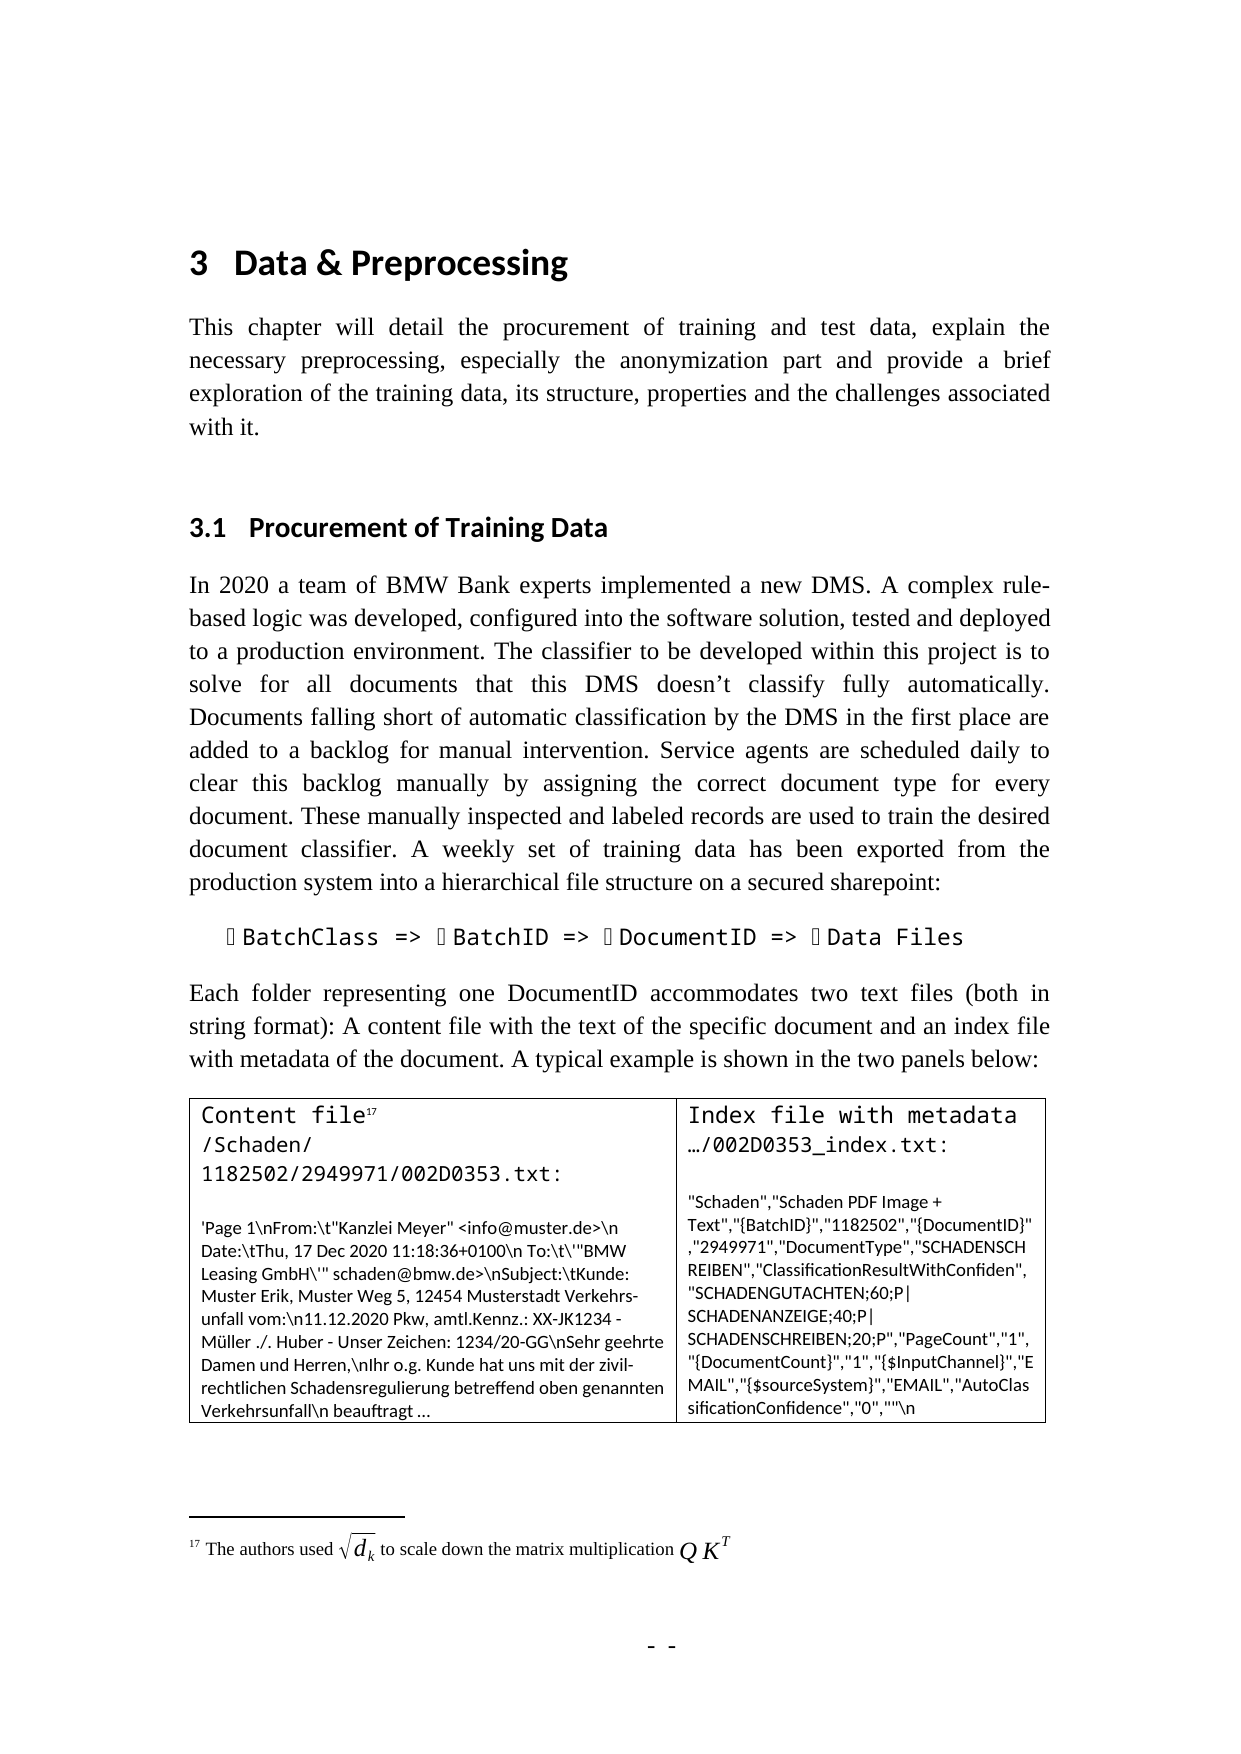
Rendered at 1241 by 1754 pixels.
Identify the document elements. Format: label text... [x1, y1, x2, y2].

text In 2020 a team of BMW Bank experts implemented a new DMS. A complex rule-based logic was developed, configured into the software solution, tested and deployed to a production environment. The classifier to be developed within this project is to solve for all documents that this DMS doesn’t classify fully automatically. Documents falling short of automatic classification by the DMS in the first place are added to a backlog for manual intervention. Service agents are scheduled daily to clear this backlog manually by assigning the correct document type for every document. These manually inspected and labeled records are used to train the desired document classifier. A weekly set of training data has been exported from the production system into a hierarchical file structure on a secured sharepoint: [189, 570, 1051, 896]
subtitle Procurement of Training Data [189, 509, 1051, 545]
table_header Index file with metadata …/002D0353_index.txt: "Schaden","Schaden PDF Image + Text","{BatchID}","1182502","{DocumentID}","2949971","DocumentType","SCHADENSCHREIBEN","ClassificationResultWithConfiden","SCHADENGUTACHTEN;60;P|SCHADENANZEIGE;40;P|SCHADENSCHREIBEN;20;P","PageCount","1","{DocumentCount}","1","{$InputChannel}","EMAIL","{$sourceSystem}","EMAIL","AutoClassificationConfidence","0",""\n [677, 1099, 1045, 1422]
text Each folder representing one DocumentID accommodates two text files (both in string format): A content file with the text of the specific document and an index file with metadata of the document. A typical example is shown in the two panels below: [189, 978, 1051, 1073]
text This chapter will detail the procurement of training and test data, explain the necessary preprocessing, especially the anonymization part and provide a brief exploration of the training data, its structure, properties and the challenges associated with it. [189, 312, 1051, 440]
table_header Content file /Schaden/1182502/2949971/002D0353.txt: 'Page 1\nFrom:\t"Kanzlei Meyer" <info@muster.de>\n Date:\tThu, 17 Dec 2020 11:18:36+0100\n To:\t\'"BMW Leasing GmbH\'" schaden@bmw.de>\nSubject:\tKunde: Muster Erik, Muster Weg 5, 12454 Musterstadt Verkehrs-unfall vom:\n11.12.2020 Pkw, amtl.Kennz.: XX-JK1234 - Müller ./. Huber - Unser Zeichen: 1234/20-GG\nSehr geehrte Damen und Herren,\nIhr o.g. Kunde hat uns mit der zivil-rechtlichen Schadensregulierung betreffend oben genannten Verkehrsunfall\n beauftragt … [190, 1099, 676, 1422]
text BatchClass => BatchID => DocumentID => Data Files [226, 921, 1051, 952]
subtitle Data & Preprocessing [189, 239, 1051, 285]
